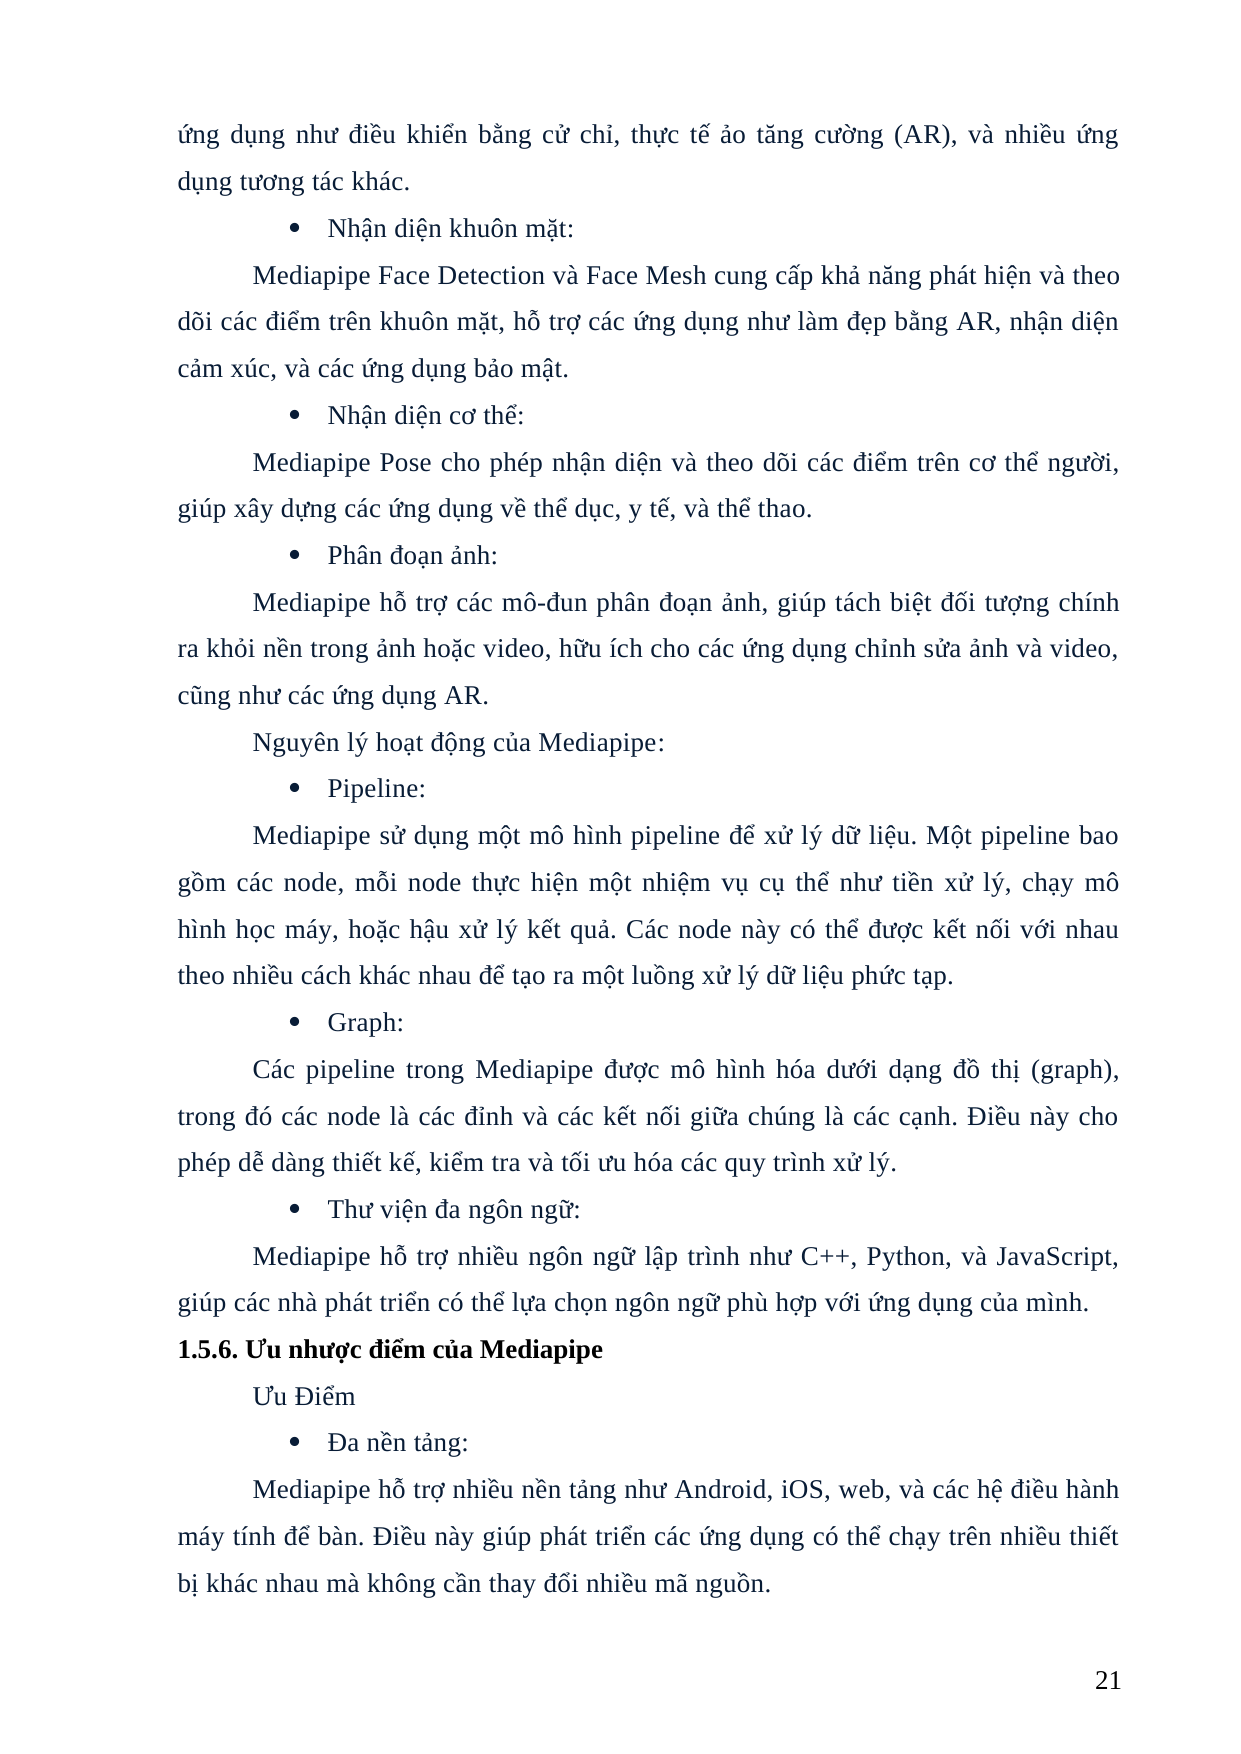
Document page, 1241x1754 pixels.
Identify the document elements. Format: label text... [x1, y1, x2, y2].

text Các pipeline trong Mediapipe được mô hình hóa dưới dạng đồ thị (graph), trong đó các node là các đỉnh và các kết nối giữa chúng là các cạnh. Điều này cho phép dễ dàng thiết kế, kiểm tra và tối ưu hóa các quy trình xử lý. [177, 1053, 1122, 1177]
list Đa nền tảng: [290, 1426, 1122, 1458]
subtitle 1.5.6. Ưu nhược điểm của Mediapipe [177, 1333, 1122, 1364]
text Mediapipe Pose cho phép nhận diện và theo dõi các điểm trên cơ thể người, giúp xây dựng các ứng dụng về thể dục, y tế, và thể thao. [177, 446, 1122, 523]
text Mediapipe sử dụng một mô hình pipeline để xử lý dữ liệu. Một pipeline bao gồm các node, mỗi node thực hiện một nhiệm vụ cụ thể như tiền xử lý, chạy mô hình học máy, hoặc hậu xử lý kết quả. Các node này có thể được kết nối với nhau theo nhiều cách khác nhau để tạo ra một luồng xử lý dữ liệu phức tạp. [177, 819, 1122, 991]
list Pipeline: [290, 772, 1122, 804]
text Nguyên lý hoạt động của Mediapipe: [177, 726, 1122, 757]
list Graph: [290, 1006, 1122, 1037]
text Mediapipe hỗ trợ các mô-đun phân đoạn ảnh, giúp tách biệt đối tượng chính ra khỏi nền trong ảnh hoặc video, hữu ích cho các ứng dụng chỉnh sửa ảnh và video, cũng như các ứng dụng AR. [177, 586, 1122, 710]
list Nhận diện cơ thể: [290, 399, 1122, 430]
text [177, 118, 1122, 196]
list Phân đoạn ảnh: [290, 539, 1122, 570]
text Mediapipe hỗ trợ nhiều nền tảng như Android, iOS, web, và các hệ điều hành máy tính để bàn. Điều này giúp phát triển các ứng dụng có thể chạy trên nhiều thiết bị khác nhau mà không cần thay đổi nhiều mã nguồn. [177, 1473, 1122, 1598]
text Mediapipe hỗ trợ nhiều ngôn ngữ lập trình như C++, Python, và JavaScript, giúp các nhà phát triển có thể lựa chọn ngôn ngữ phù hợp với ứng dụng của mình. [177, 1240, 1122, 1318]
text Mediapipe Face Detection và Face Mesh cung cấp khả năng phát hiện và theo dõi các điểm trên khuôn mặt, hỗ trợ các ứng dụng như làm đẹp bằng AR, nhận diện cảm xúc, và các ứng dụng bảo mật. [177, 259, 1122, 383]
text Ưu Điểm [177, 1380, 1122, 1411]
list Thư viện đa ngôn ngữ: [290, 1193, 1122, 1224]
list Nhận diện khuôn mặt: [290, 212, 1122, 243]
